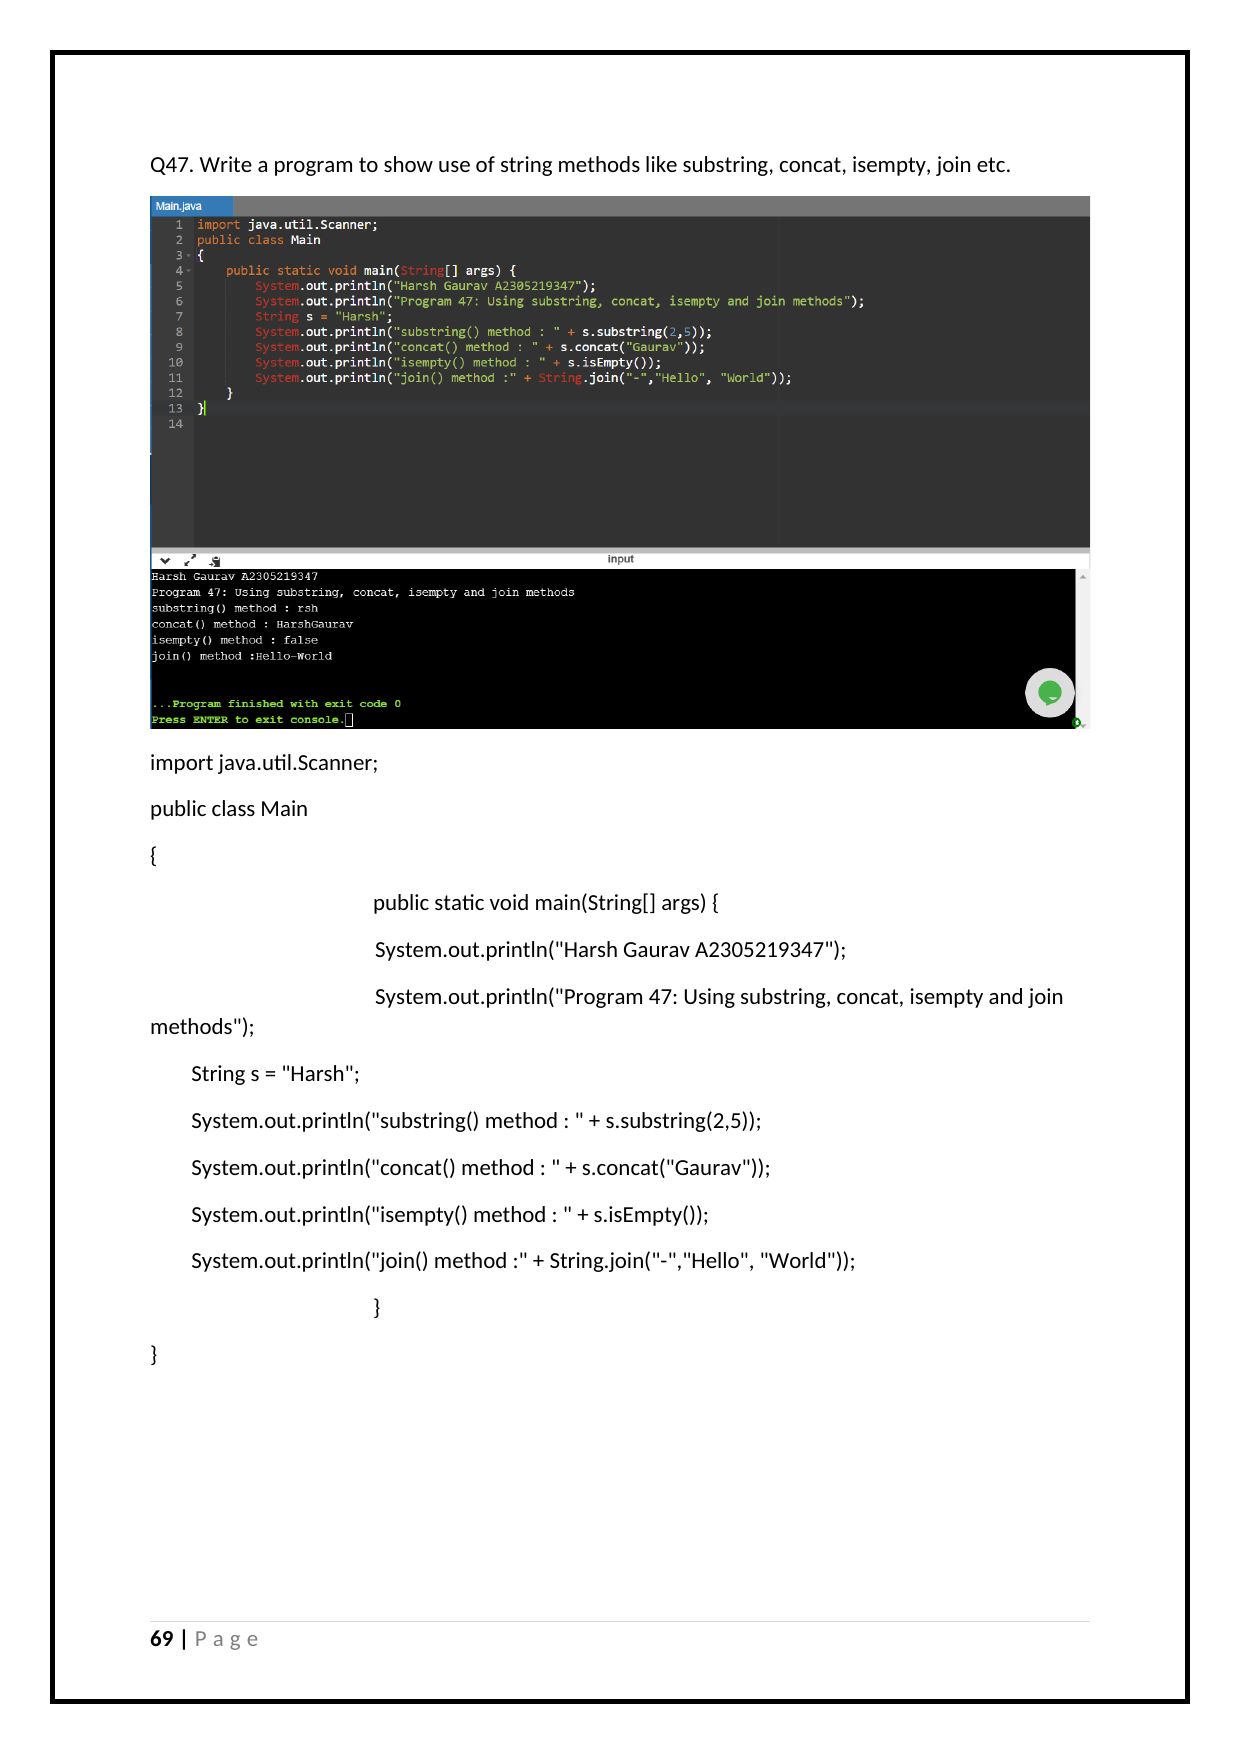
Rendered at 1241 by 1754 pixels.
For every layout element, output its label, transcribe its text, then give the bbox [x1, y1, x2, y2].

text System.out.println("isempty() method : " + s.isEmpty()); [150, 1200, 1090, 1228]
text import java.util.Scanner; [150, 748, 1090, 776]
text System.out.println("concat() method : " + s.concat("Gaurav")); [150, 1153, 1090, 1181]
text } [150, 1293, 1090, 1321]
text Q47. Write a program to show use of string methods like substring, concat, isempty, join etc. [150, 150, 1090, 178]
picture [150, 196, 1091, 729]
text public static void main(String[] args) { [150, 888, 1090, 916]
text System.out.println("Harsh Gaurav A2305219347"); [150, 935, 1090, 963]
text System.out.println("substring() method : " + s.substring(2,5)); [150, 1106, 1090, 1134]
text } [150, 1340, 1090, 1368]
text { [150, 841, 1090, 869]
text public class Main [150, 794, 1090, 822]
text String s = "Harsh"; [150, 1059, 1090, 1087]
text System.out.println("Program 47: Using substring, concat, isempty and join methods"); [150, 982, 1090, 1040]
text System.out.println("join() method :" + String.join("-","Hello", "World")); [150, 1247, 1090, 1274]
